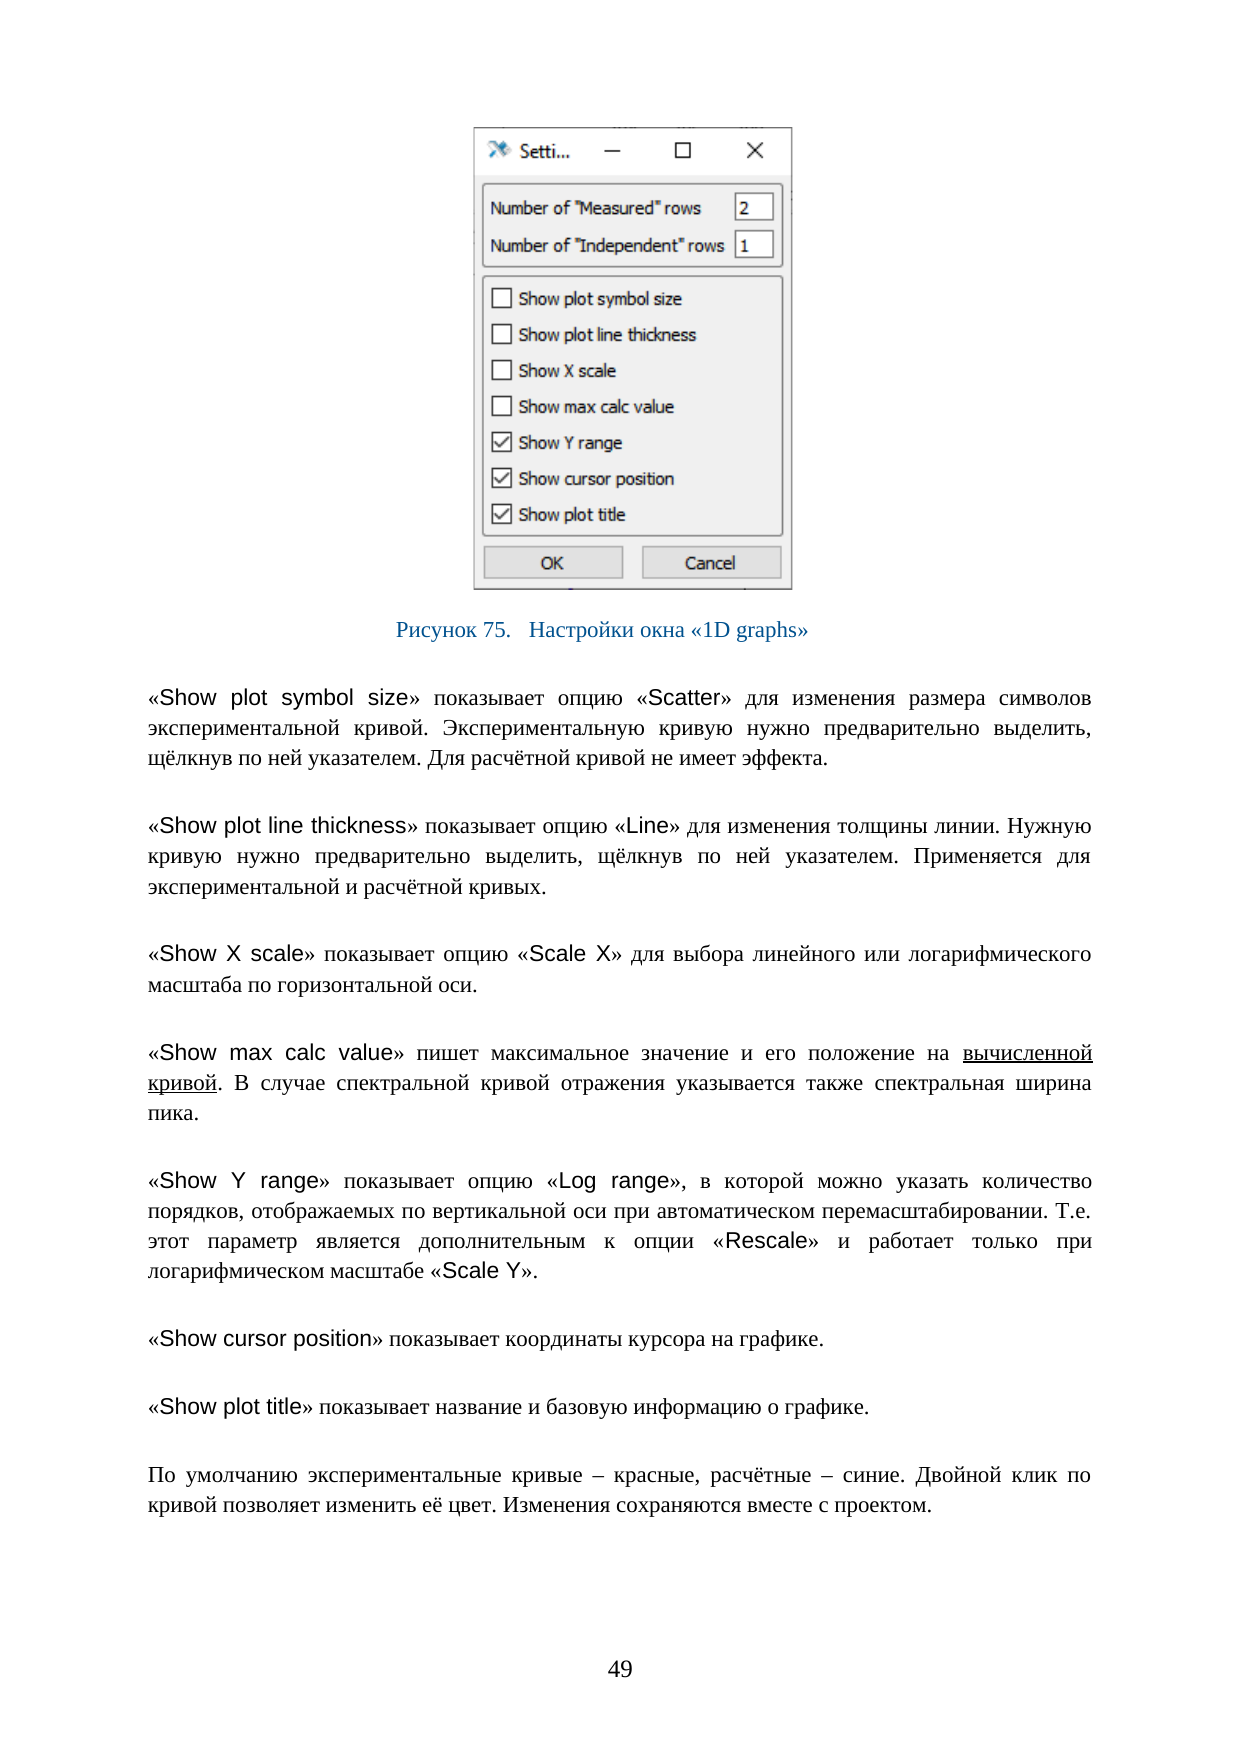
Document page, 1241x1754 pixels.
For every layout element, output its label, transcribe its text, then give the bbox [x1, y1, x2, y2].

text «Show plot symbol size» показывает опцию «Scatter» для изменения размера символов экспериментальной кривой. Экспериментальную кривую нужно предварительно выделить, щёлкнув по ней указателем. Для расчётной кривой не имеет эффекта. [148, 684, 1093, 771]
text По умолчанию экспериментальные кривые – красные, расчётные – синие. Двойной клик по кривой позволяет изменить её цвет. Изменения сохраняются вместе с проектом. [148, 1461, 1093, 1518]
text «Show X scale» показывает опцию «Scale X» для выбора линейного или логарифмического масштаба по горизонтальной оси. [148, 940, 1093, 997]
text «Show plot title» показывает название и базовую информацию о графике. [148, 1393, 1093, 1420]
text «Show plot line thickness» показывает опцию «Line» для изменения толщины линии. Нужную кривую нужно предварительно выделить, щёлкнув по ней указателем. Применяется для экспериментальной и расчётной кривых. [148, 812, 1093, 899]
text «Show max calc value» пишет максимальное значение и его положение на вычисленной кривой. В случае спектральной кривой отражения указывается также спектральная ширина пика. [148, 1038, 1093, 1125]
picture [473, 127, 793, 590]
text «Show Y range» показывает опцию «Log range», в которой можно указать количество порядков, отображаемых по вертикальной оси при автоматическом перемасштабировании. Т.е. этот параметр является дополнительным к опции «Rescale» и работает только при логарифмическом масштабе «Scale Y». [148, 1167, 1093, 1284]
text «Show cursor position» показывает координаты курсора на графике. [148, 1325, 1093, 1352]
